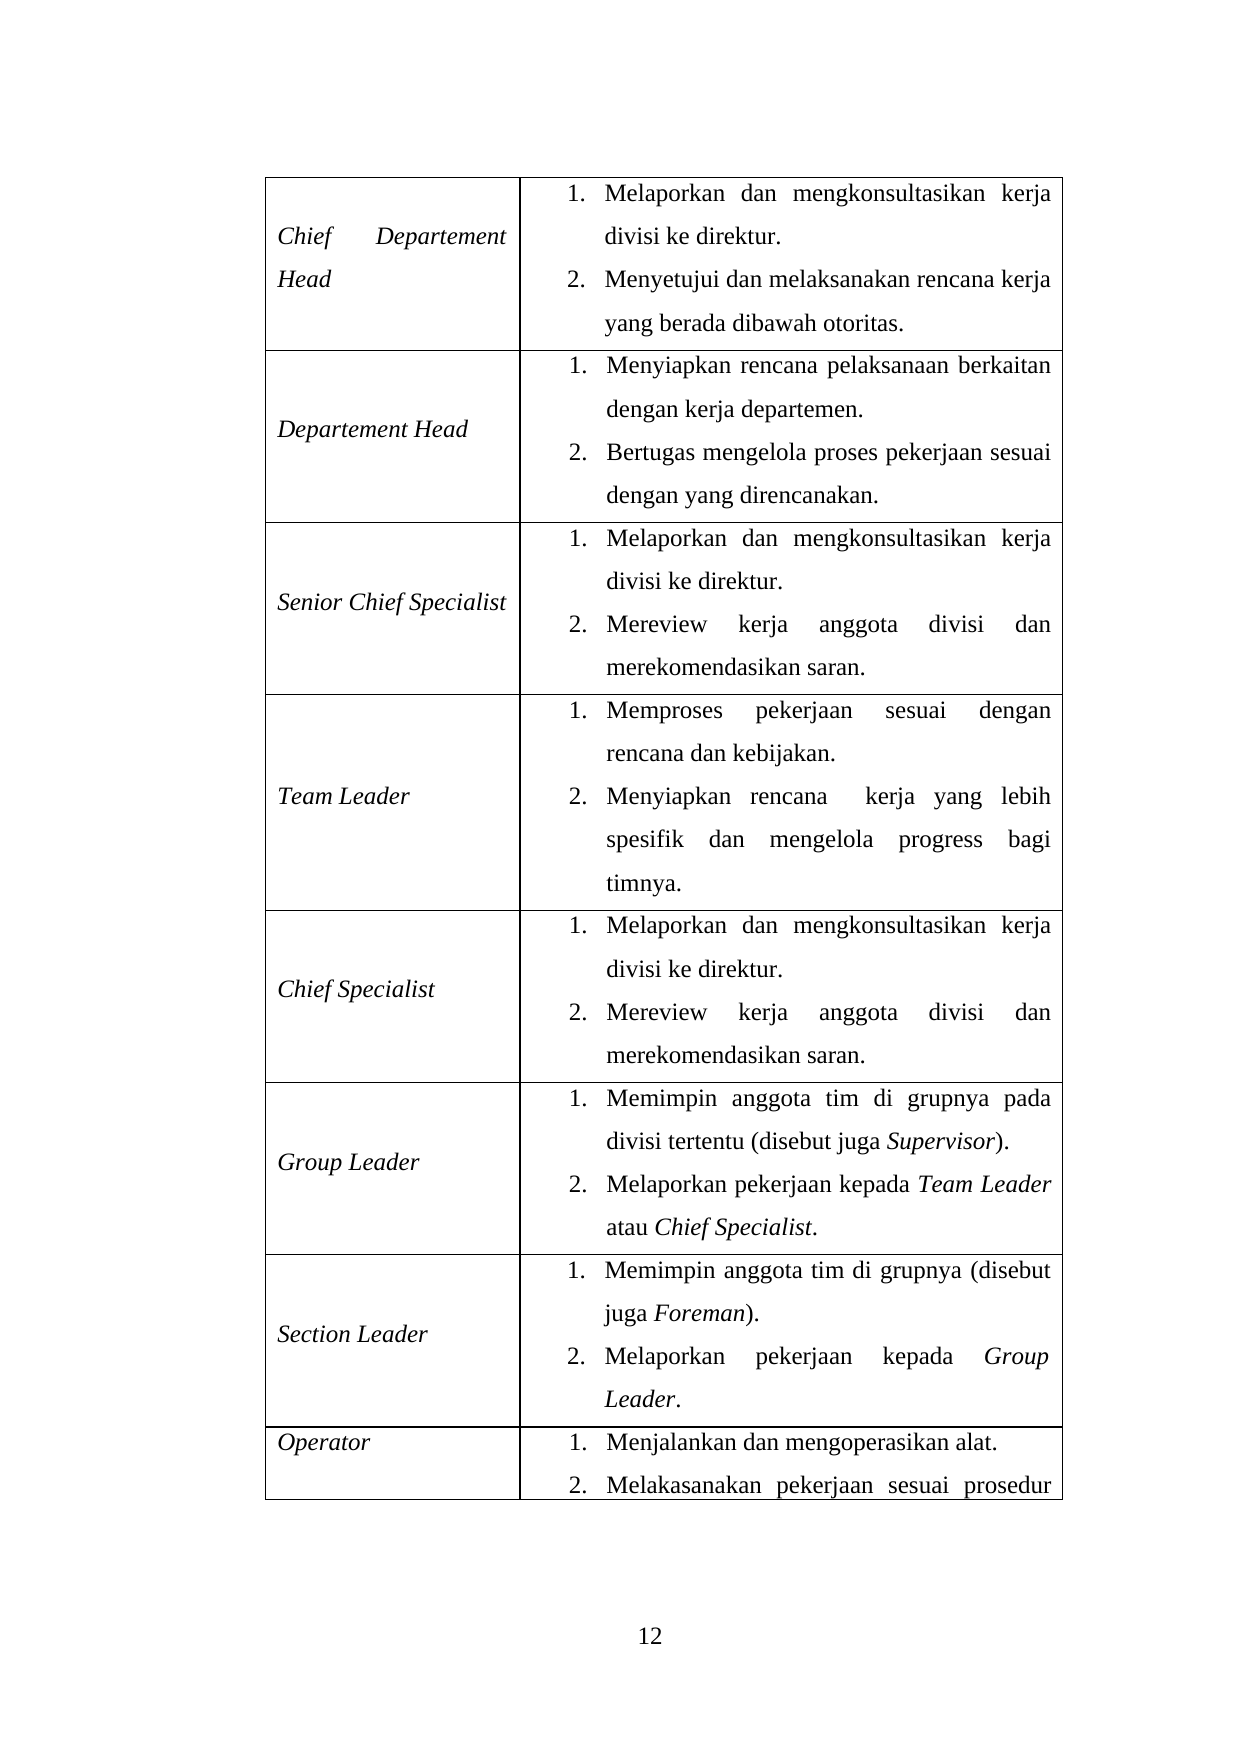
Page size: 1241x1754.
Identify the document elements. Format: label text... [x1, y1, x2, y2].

table_cell Chief Specialist [266, 911, 519, 1082]
table_cell Chief Departement Head [266, 178, 519, 349]
table_cell Memimpin anggota tim di grupnya pada divisi tertentu (disebut juga Supervisor). Melaporkan pekerjaan kepada Team Leader atau Chief Specialist. [521, 1083, 1062, 1254]
table_cell Memproses pekerjaan sesuai dengan rencana dan kebijakan. Menyiapkan rencana kerja yang lebih spesifik dan mengelola progress bagi timnya. [521, 695, 1062, 909]
table_cell Melaporkan dan mengkonsultasikan kerja divisi ke direktur. Mereview kerja anggota divisi dan merekomendasikan saran. [521, 911, 1062, 1082]
table_cell Team Leader [266, 695, 519, 909]
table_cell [521, 1428, 1062, 1499]
table_cell Melaporkan dan mengkonsultasikan kerja divisi ke direktur. Menyetujui dan melaksanakan rencana kerja yang berada dibawah otoritas. [521, 178, 1062, 349]
table_cell Senior Chief Specialist [266, 523, 519, 694]
table_cell Group Leader [266, 1083, 519, 1254]
table_cell Melaporkan dan mengkonsultasikan kerja divisi ke direktur. Mereview kerja anggota divisi dan merekomendasikan saran. [521, 523, 1062, 694]
table_cell Memimpin anggota tim di grupnya (disebut juga Foreman). Melaporkan pekerjaan kepada Group Leader. [521, 1255, 1062, 1426]
table_cell Menyiapkan rencana pelaksanaan berkaitan dengan kerja departemen. Bertugas mengelola proses pekerjaan sesuai dengan yang direncanakan. [521, 351, 1062, 522]
table_cell Departement Head [266, 351, 519, 522]
table_cell Section Leader [266, 1255, 519, 1426]
table_cell Operator [266, 1428, 519, 1499]
